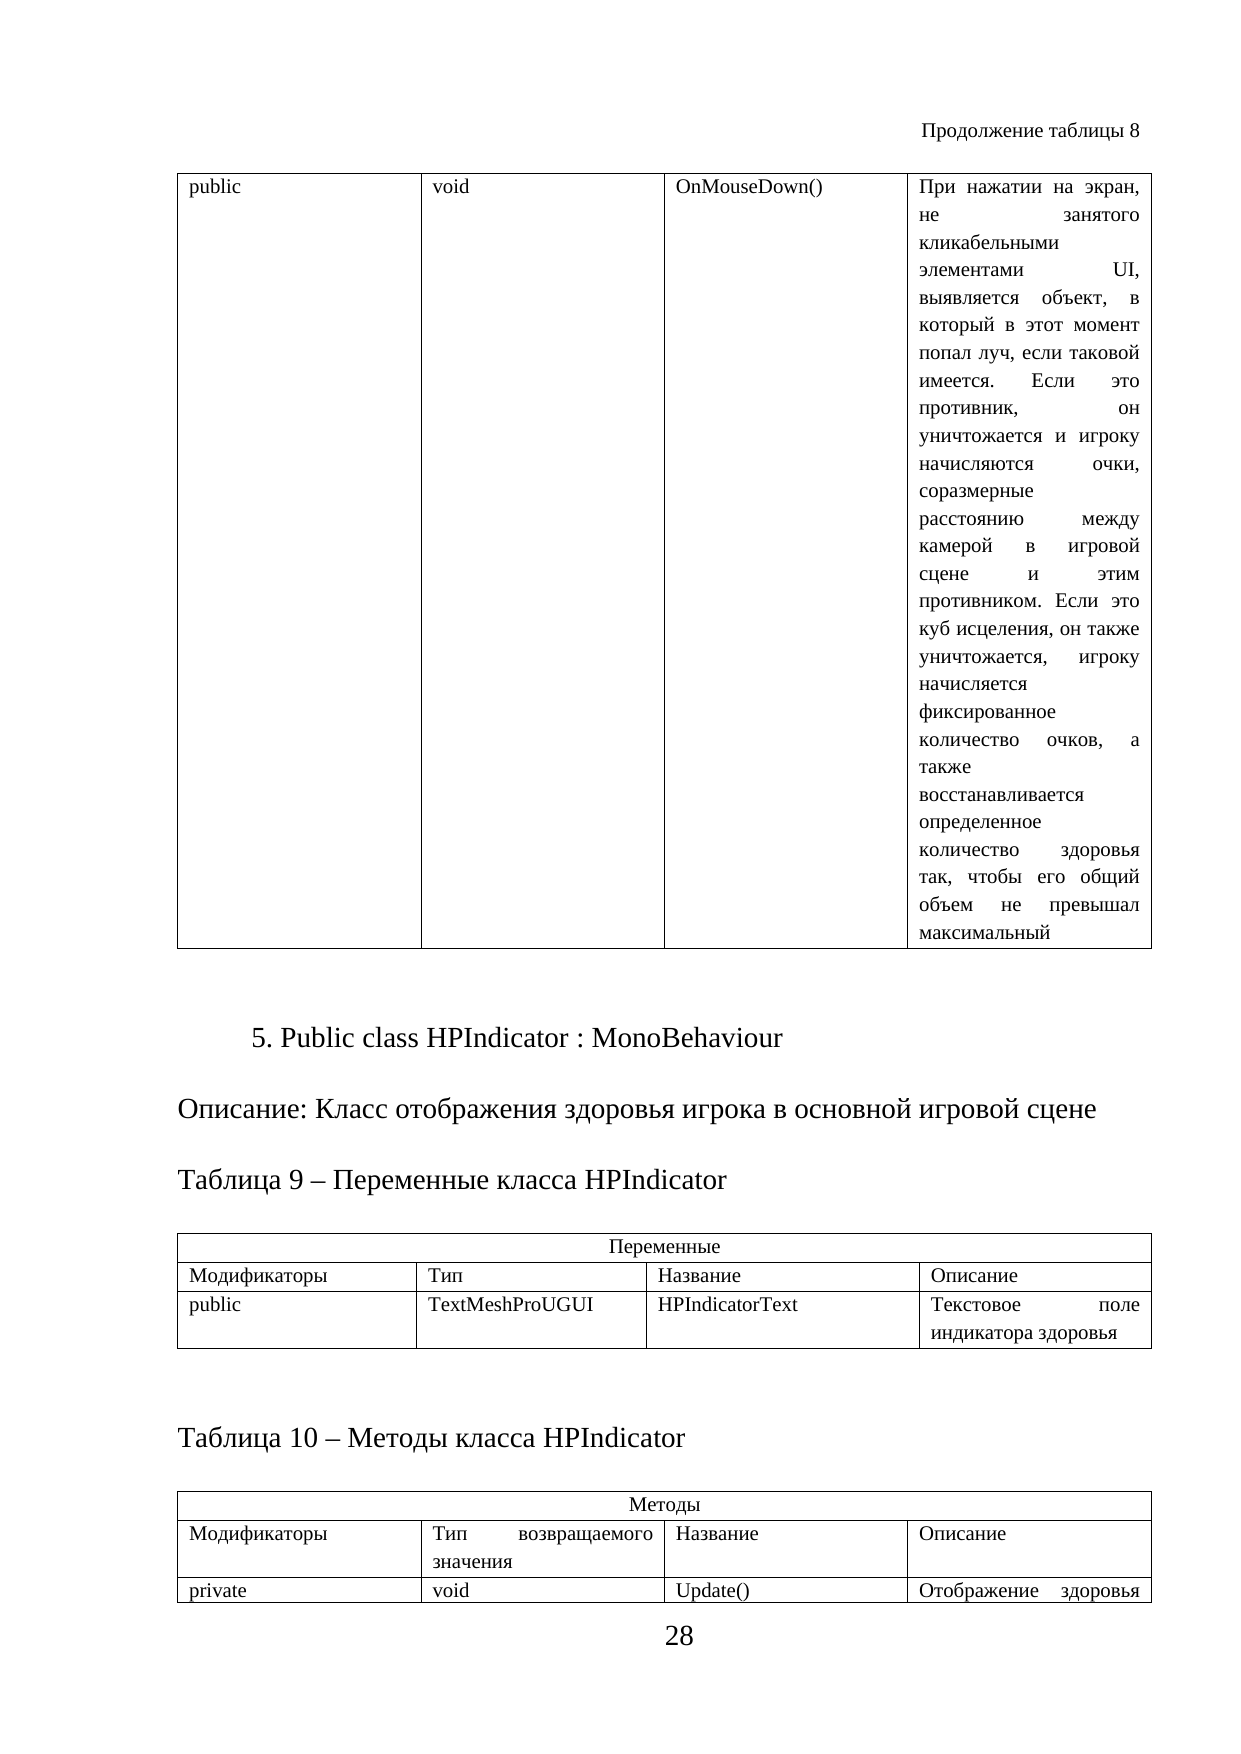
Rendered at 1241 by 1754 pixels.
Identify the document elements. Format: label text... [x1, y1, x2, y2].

table_header Методы [178, 1492, 1151, 1520]
table_cell При нажатии на экран, не занятого кликабельными элементами UI, выявляется объект, в который в этот момент попал луч, если таковой имеется. Если это противник, он уничтожается и игроку начисляются очки, соразмерные расстоянию между камерой в игровой сцене и этим противником. Если это куб исцеления, он также уничтожается, игроку начисляется фиксированное количество очков, а также восстанавливается определенное количество здоровья так, чтобы его общий объем не превышал максимальный [908, 174, 1151, 948]
table_cell Модификаторы [178, 1263, 416, 1291]
table_cell public [178, 1292, 416, 1348]
table_cell Название [665, 1521, 907, 1577]
table_cell Название [647, 1263, 919, 1291]
table_cell Описание [920, 1263, 1151, 1291]
text Таблица 9 – Переменные класса HPIndicator [177, 1162, 1181, 1196]
table_cell void [422, 174, 664, 948]
table_cell Модификаторы [178, 1521, 421, 1577]
table_cell void [422, 1578, 664, 1602]
table_cell Текстовое поле индикатора здоровья [920, 1292, 1151, 1348]
text Описание: Класс отображения здоровья игрока в основной игровой сцене [177, 1091, 1181, 1124]
table_cell private [178, 1578, 421, 1602]
text 5. Public class HPIndicator : MonoBehaviour [177, 1020, 1181, 1053]
table_cell public [178, 174, 421, 948]
table_cell TextMeshProUGUI [417, 1292, 646, 1348]
table_cell Описание [908, 1521, 1151, 1577]
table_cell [908, 1578, 1151, 1602]
table_cell Тип возвращаемого значения [422, 1521, 664, 1577]
table_header Переменные [178, 1234, 1151, 1262]
table_header Продолжение таблицы 8 [178, 118, 1151, 173]
table_cell Тип [417, 1263, 646, 1291]
text Таблица 10 – Методы класса HPIndicator [177, 1420, 1181, 1453]
table_cell OnMouseDown() [665, 174, 907, 948]
table_cell Update() [665, 1578, 907, 1602]
table_cell HPIndicatorText [647, 1292, 919, 1348]
